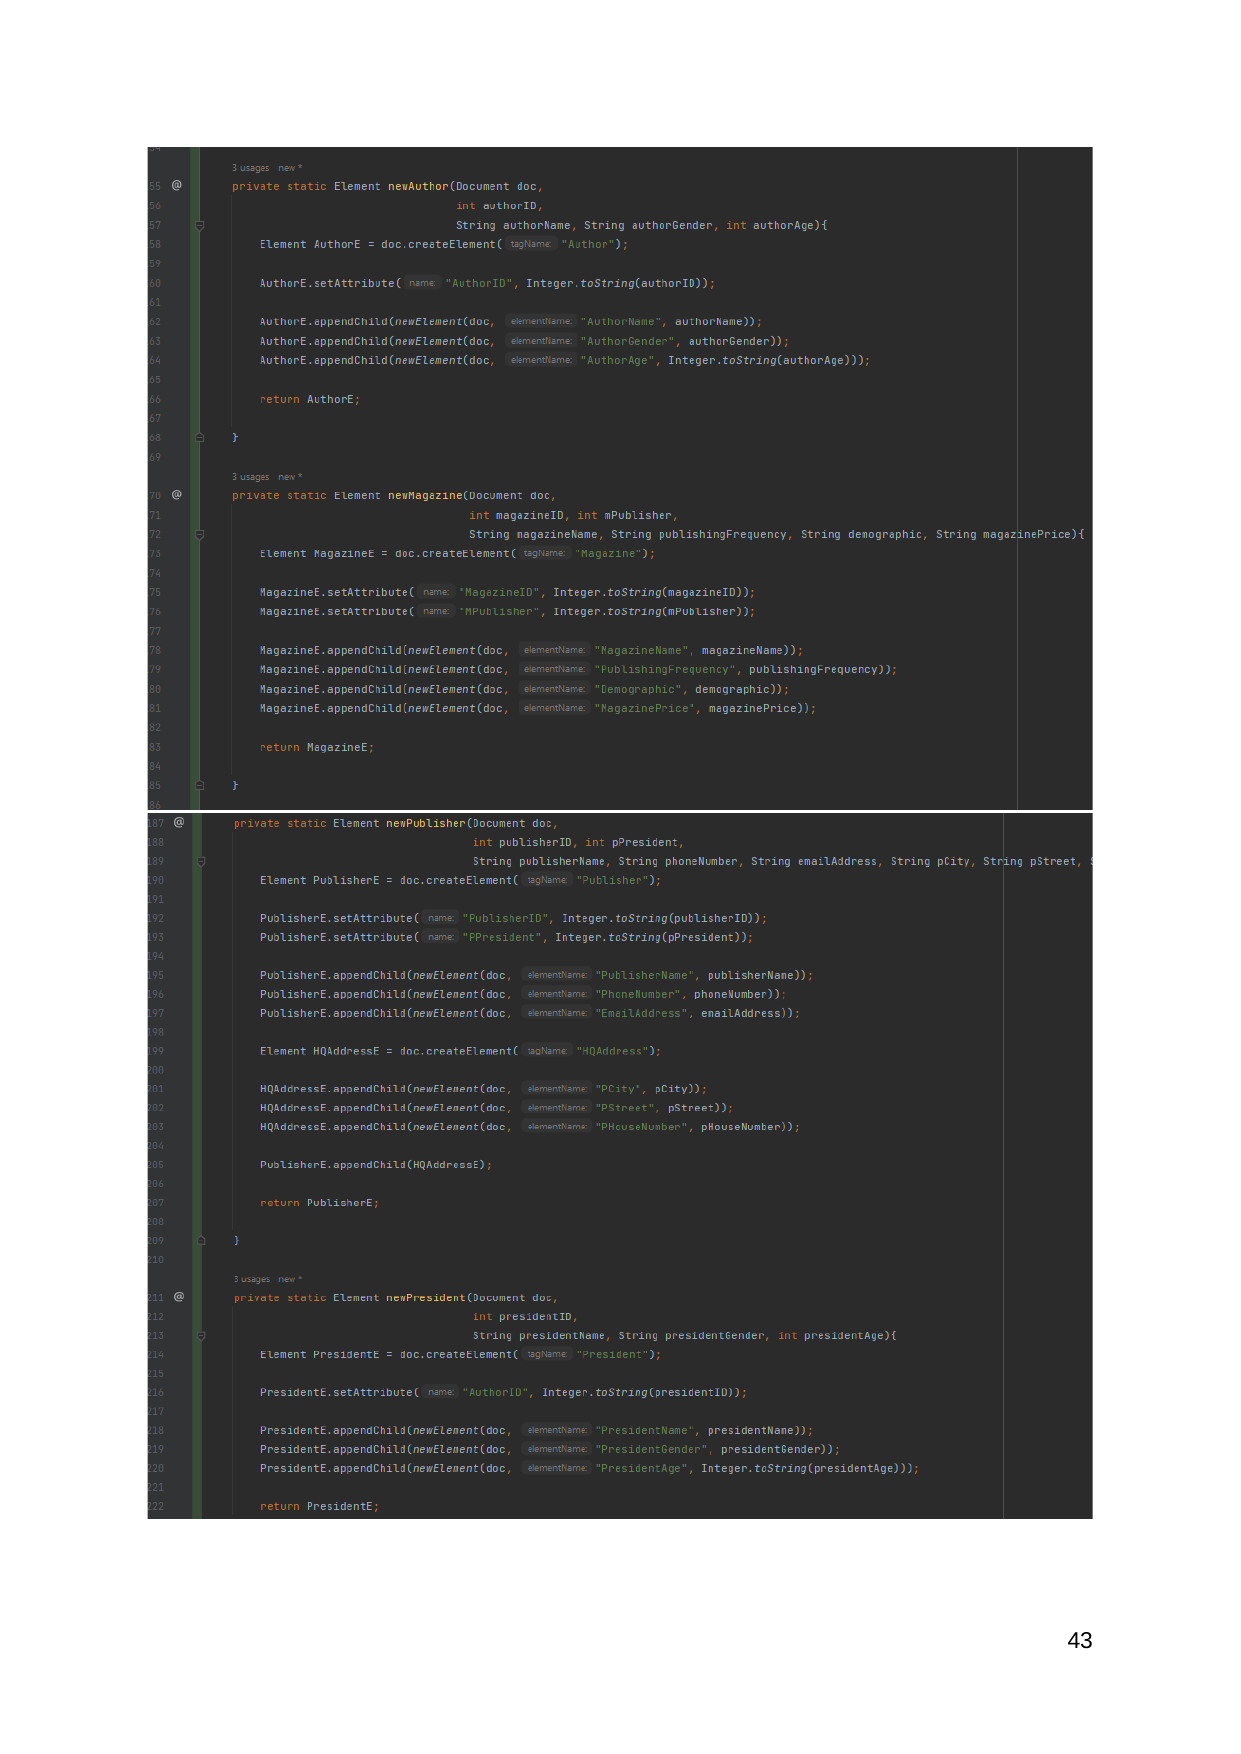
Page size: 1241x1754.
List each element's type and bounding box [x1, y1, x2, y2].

picture [147, 813, 1093, 1519]
picture [147, 147, 1093, 810]
